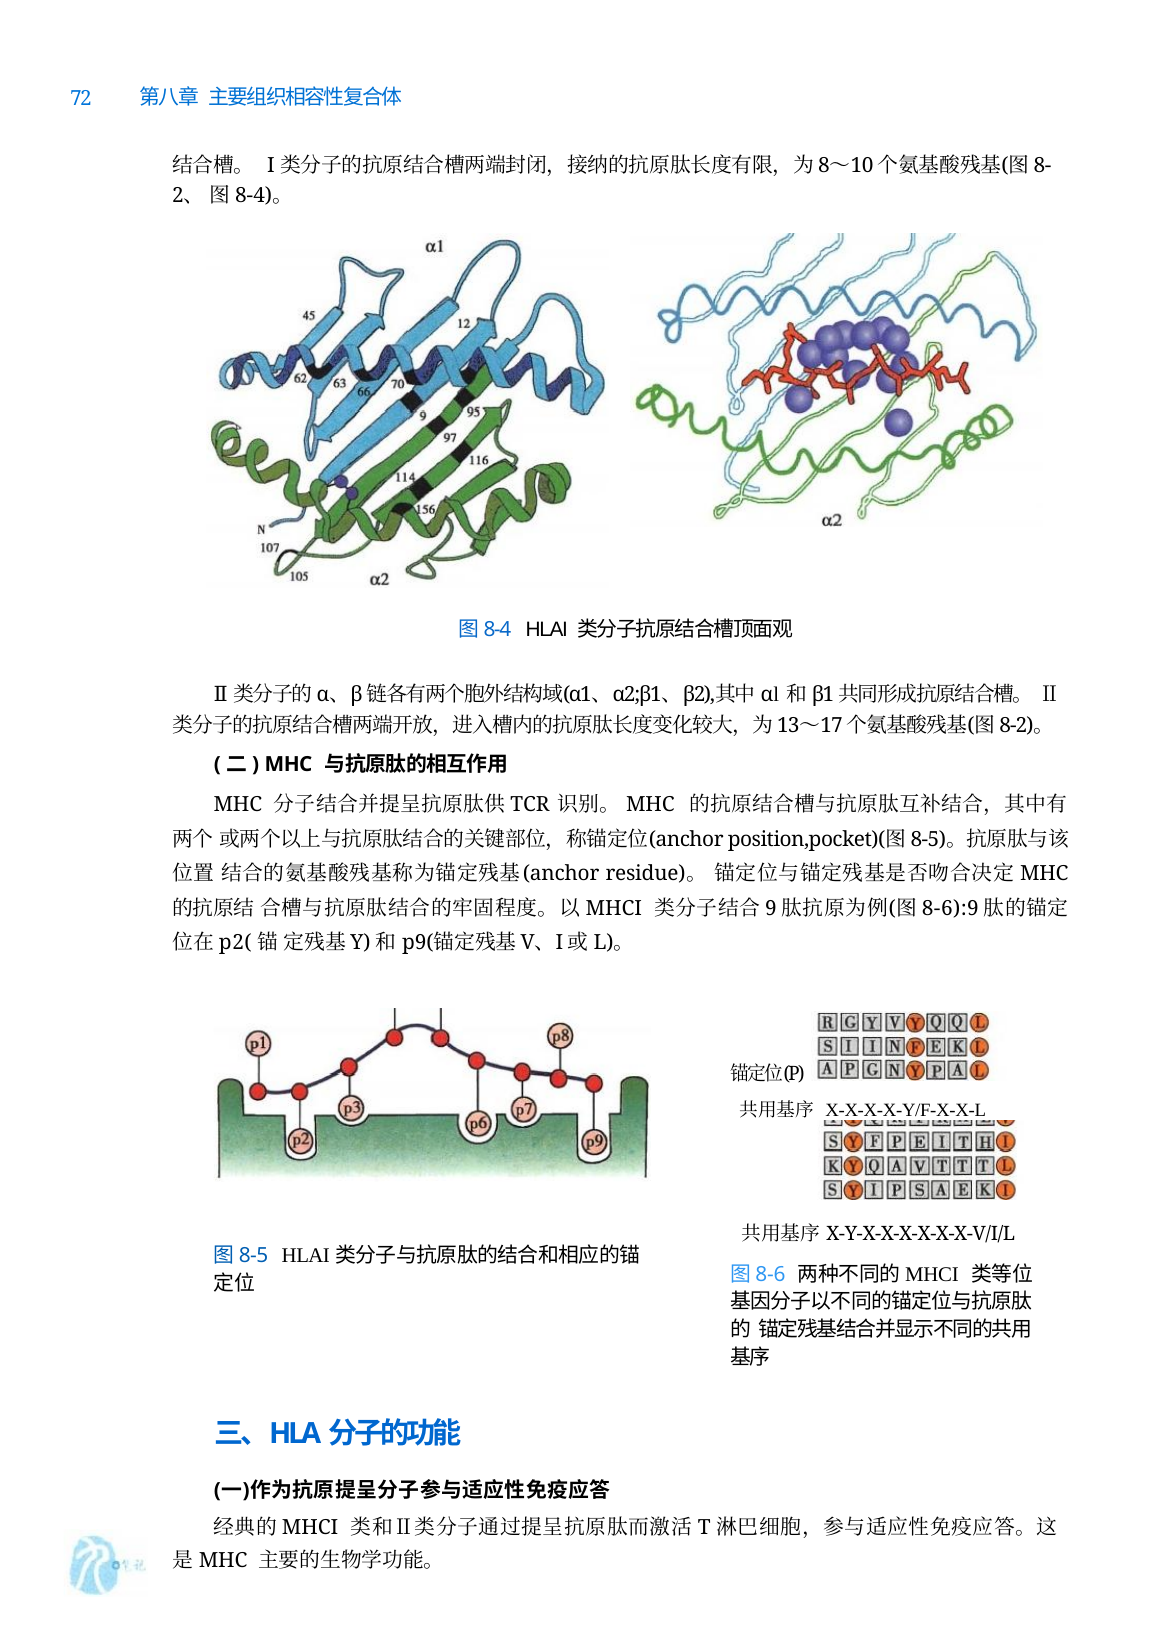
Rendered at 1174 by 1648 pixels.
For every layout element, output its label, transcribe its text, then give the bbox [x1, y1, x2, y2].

text 定位 [213, 1269, 720, 1296]
text 图8-6 两种不同的MHCI 类等位 基因分子以不同的锚定位与抗原肽的 锚定残基结合并显示不同的共用基序 [730, 1259, 1033, 1370]
text 结合槽。 I 类分子的抗原结合槽两端封闭，接纳的抗原肽长度有限，为8～10个氨基酸残基(图8-2、 图8-4)。 [172, 149, 1078, 208]
text 共用基序 X-Y-X-X-X-X-X-X-V/I/L [742, 1219, 1078, 1245]
text 72 第八章 主要组织相容性复合体 [70, 81, 1078, 110]
picture [817, 1120, 1024, 1200]
picture [810, 1011, 1008, 1081]
text Ⅱ 类分子的α、β链各有两个胞外结构域(α1、α2;β1、β2),其中 αl 和β1共同形成抗原结合槽。 Ⅱ 类分子的抗原结合槽两端开放，进入槽内的抗原肽长度变化较大，为13～17个氨基酸残基(图8-2)。 [172, 677, 1072, 739]
picture [213, 1008, 651, 1182]
text (一)作为抗原提呈分子参与适应性免疫应答 [214, 1475, 1078, 1503]
picture [630, 233, 1043, 527]
text 三、HLA 分子的功能 [214, 1412, 1078, 1451]
picture [63, 1529, 148, 1597]
text 图8-4 HLAI 类分子抗原结合槽顶面观 [458, 614, 1078, 642]
text 经典的MHCI 类和Ⅱ类分子通过提呈抗原肽而激活 T 淋巴细胞，参与适应性免疫应答。这是 MHC 主要的生物学功能。 [172, 1511, 1071, 1574]
text MHC 分子结合并提呈抗原肽供TCR 识别。 MHC 的抗原结合槽与抗原肽互补结合，其中有两个 或两个以上与抗原肽结合的关键部位，称锚定位(anchor position,pocket)(图8-5)。抗原肽与该位置 结合的氨基酸残基称为锚定残基(anchor residue)。 锚定位与锚定残基是否吻合决定MHC 的抗原结 合槽与抗原肽结合的牢固程度。以MHCI 类分子结合9肽抗原为例(图8-6):9肽的锚定位在p2( 锚 定残基Y) 和 p9(锚定残基V、I或 L)。 [172, 787, 1069, 956]
text 共用基序 X-X-X-X-Y/F-X-X-L [739, 1098, 1078, 1121]
picture [206, 233, 610, 588]
text 图8-5 HLAI 类分子与抗原肽的结合和相应的锚 [213, 1241, 720, 1268]
text ( 二 ) MHC 与抗原肽的相互作用 [214, 750, 1078, 777]
